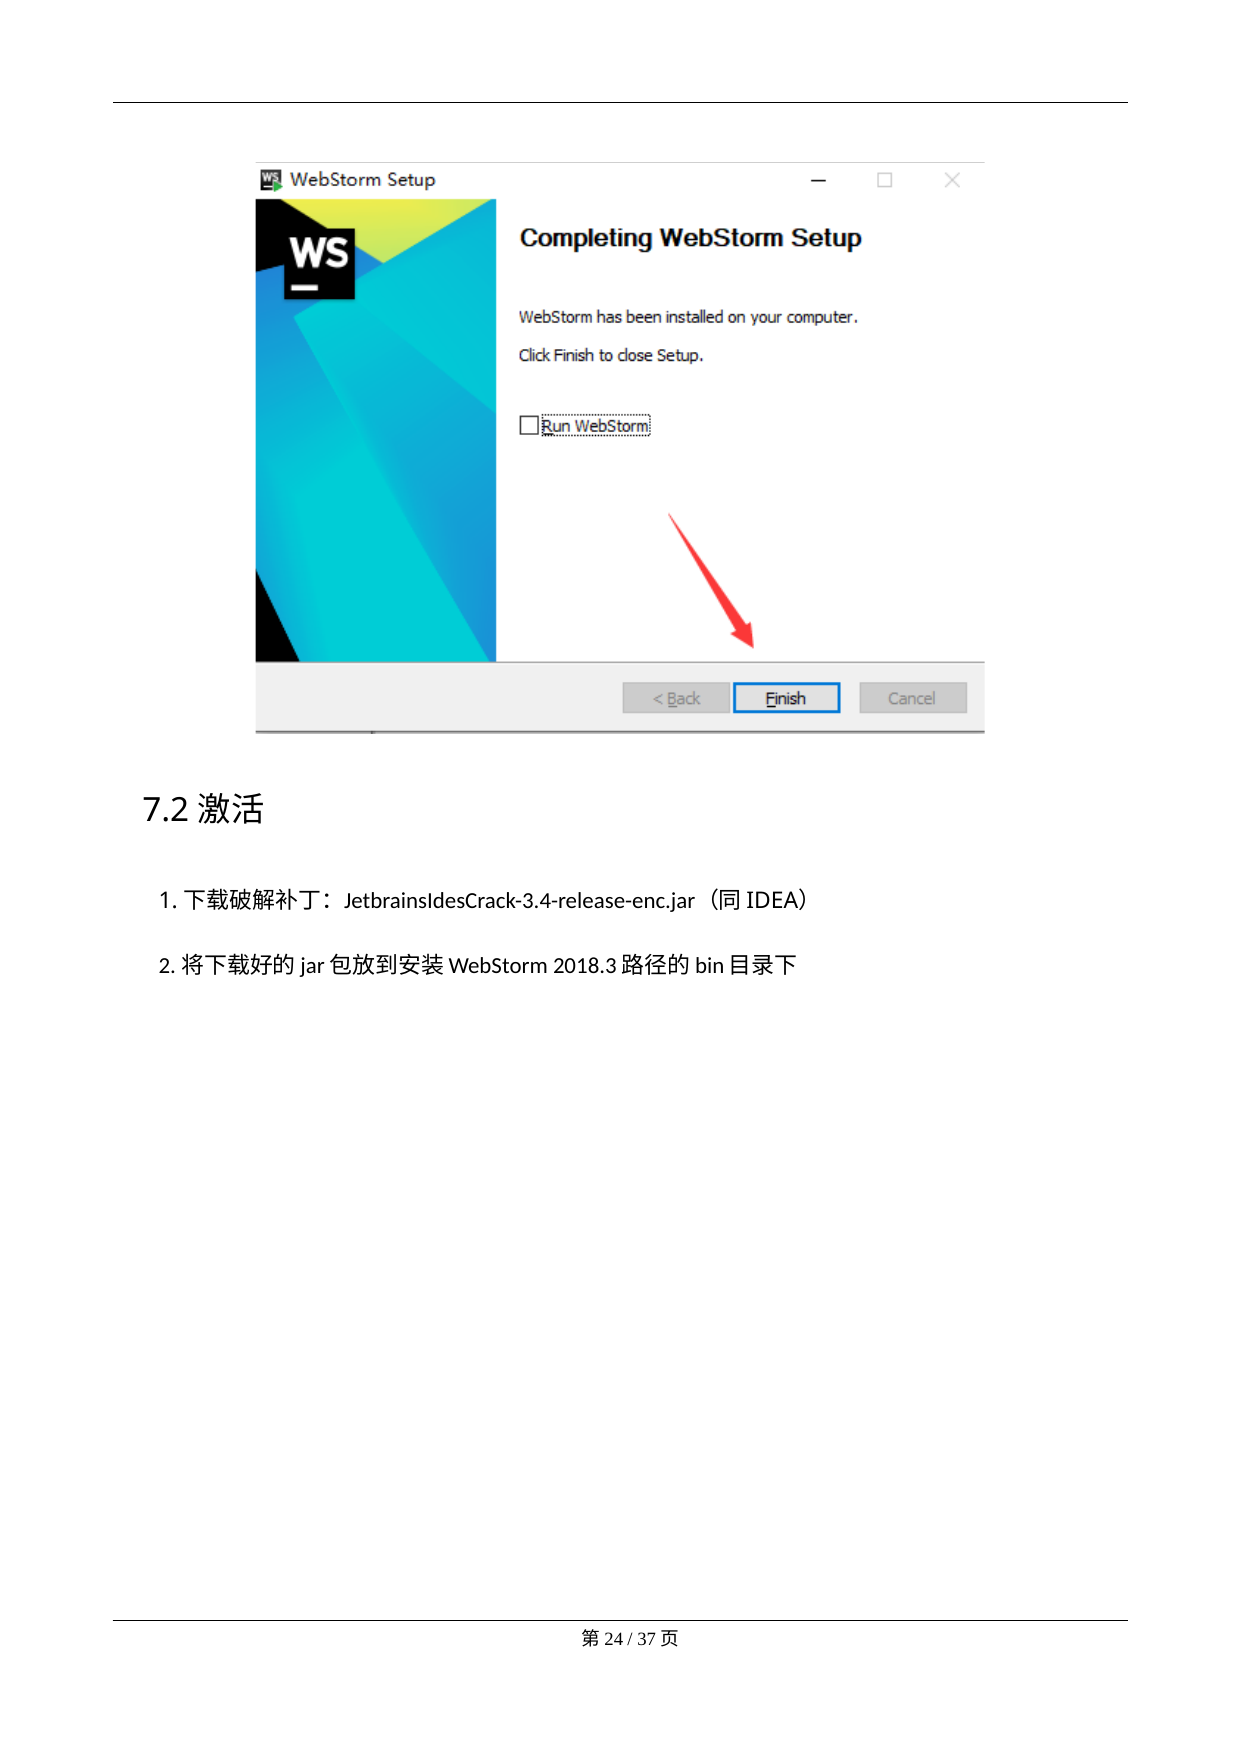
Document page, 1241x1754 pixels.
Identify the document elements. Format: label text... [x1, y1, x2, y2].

picture [255, 162, 985, 734]
text 1. 下载破解补丁：JetbrainsIdesCrack-3.4-release-enc.jar（同IDEA） [112, 866, 1128, 931]
subtitle 7.2 激活 [142, 774, 1128, 839]
text 2. 将下载好的jar包放到安装WebStorm 2018.3路径的bin目录下 [112, 931, 1128, 996]
